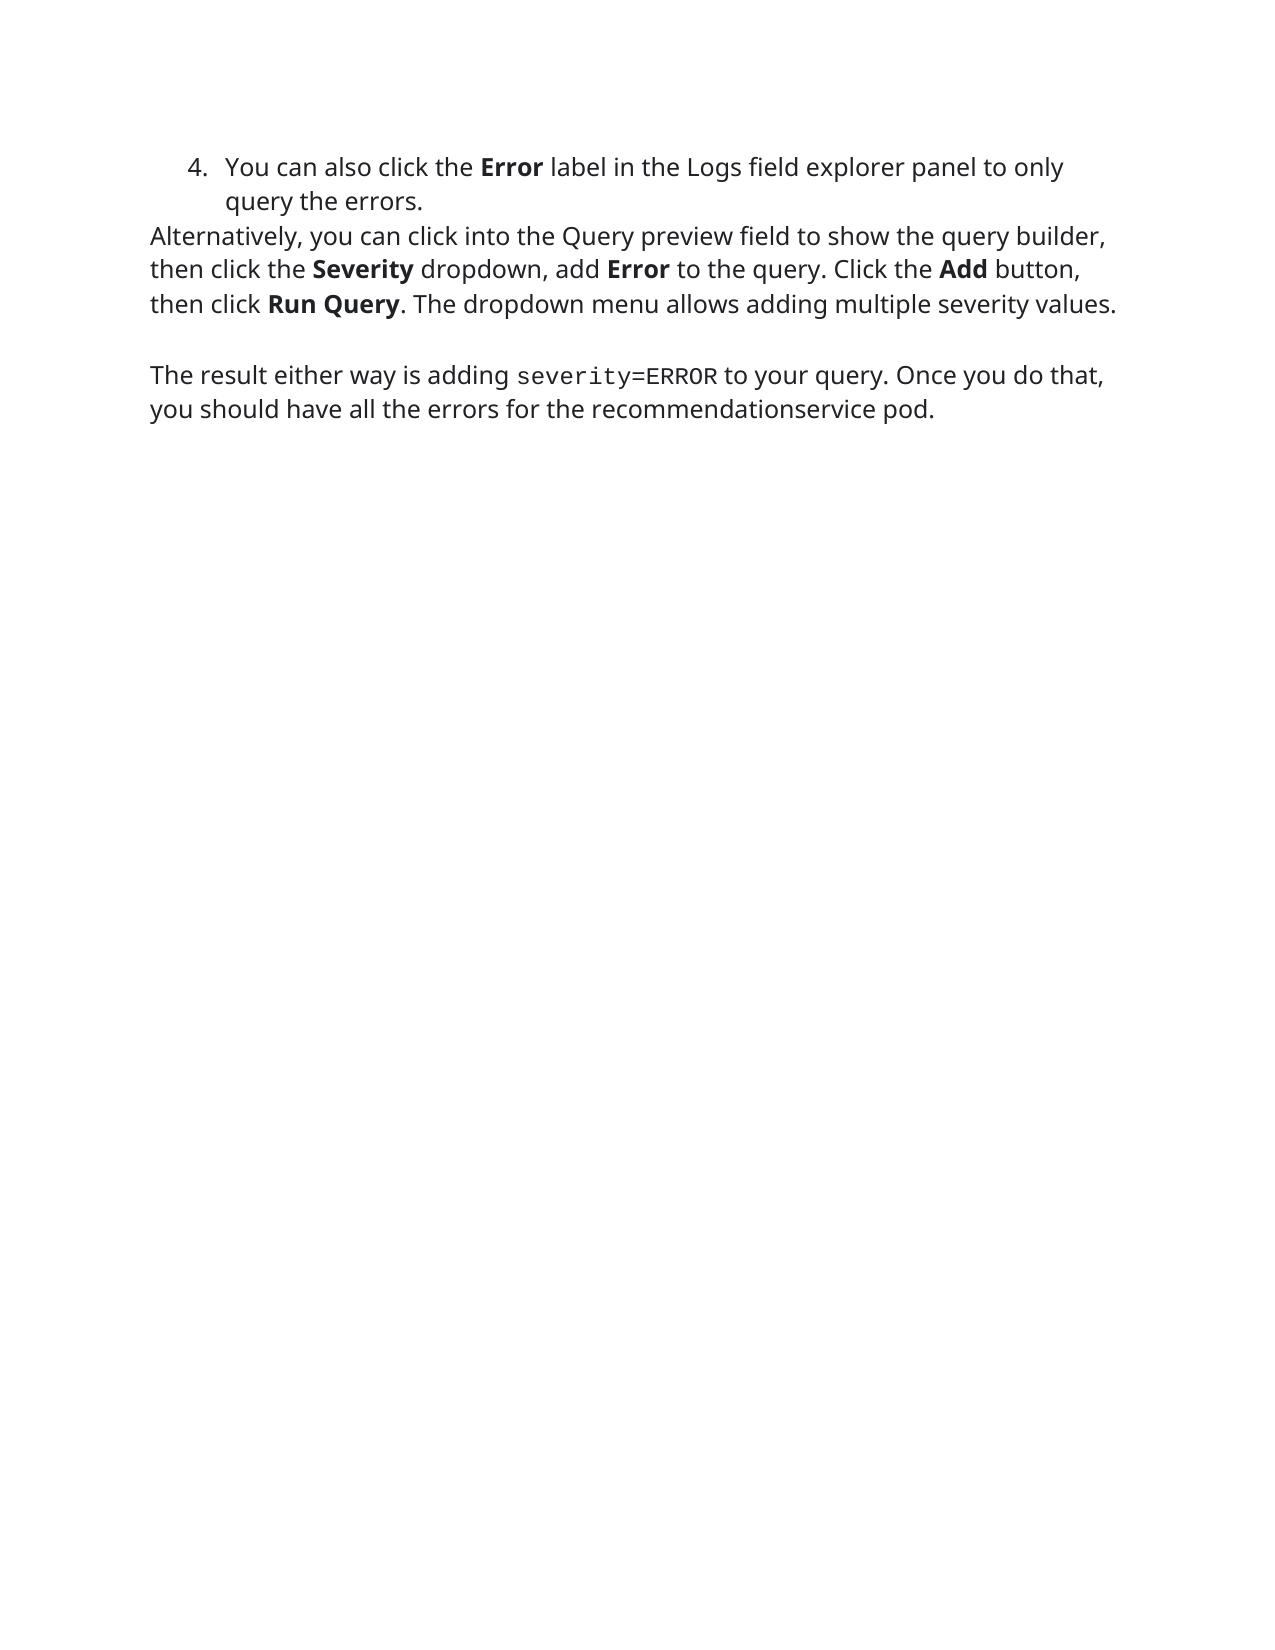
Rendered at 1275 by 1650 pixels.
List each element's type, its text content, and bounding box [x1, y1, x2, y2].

list You can also click the Error label in the Logs field explorer panel to only query the errors. [187, 150, 1125, 218]
text Alternatively, you can click into the Query preview field to show the query builder, then click the Severity dropdown, add Error to the query. Click the Add button, then click Run Query. The dropdown menu allows adding multiple severity values. [150, 218, 1125, 320]
text The result either way is adding severity=ERROR to your query. Once you do that, you should have all the errors for the recommendationservice pod. [150, 358, 1125, 426]
